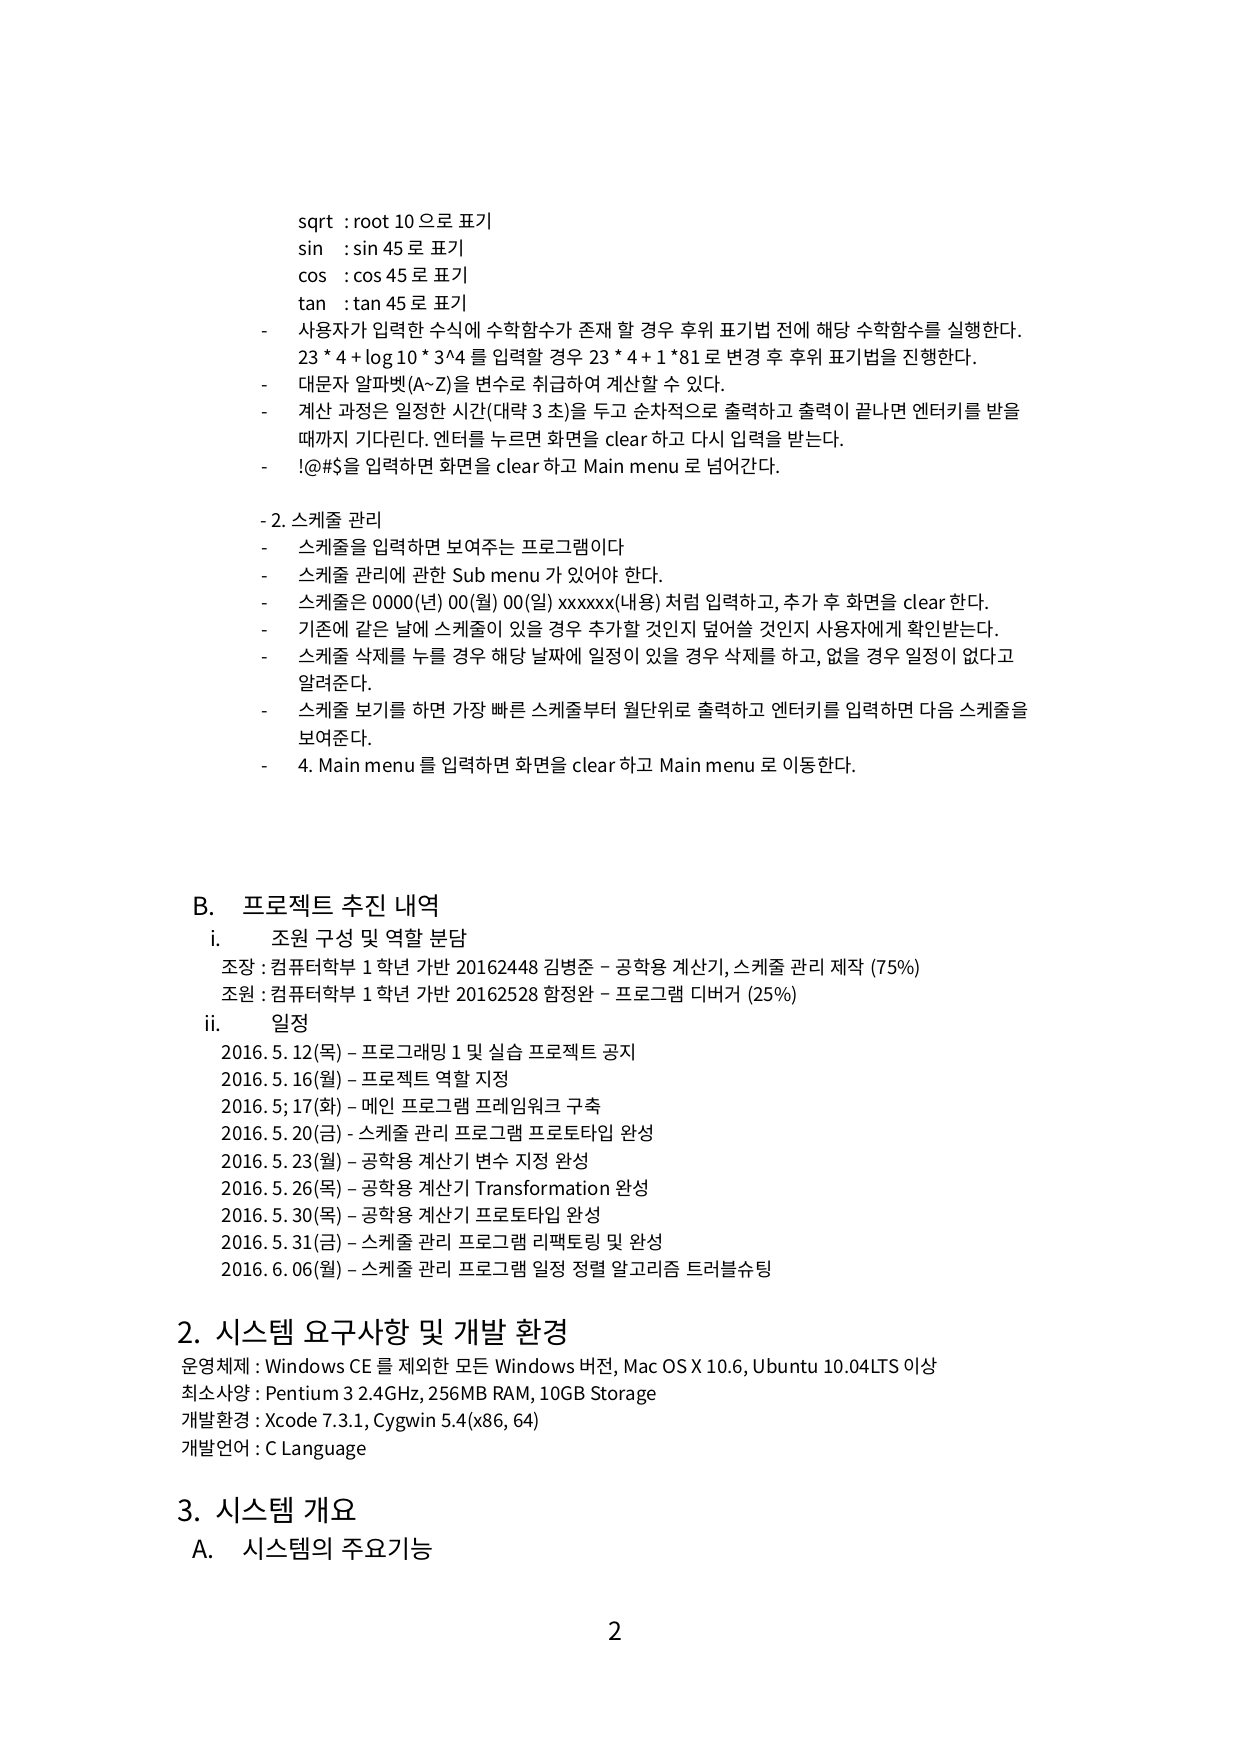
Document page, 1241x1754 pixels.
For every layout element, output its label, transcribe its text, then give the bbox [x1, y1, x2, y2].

text 조원 : 컴퓨터학부 1학년 가반 20162528 함정완 – 프로그램 디버거 (25%) [221, 980, 1063, 1007]
list 프로젝트 추진 내역 [192, 886, 1063, 923]
list 시스템의 주요기능 [192, 1530, 1063, 1566]
list 스케줄은 0000(년) 00(월) 00(일) xxxxxx(내용) 처럼 입력하고, 추가 후 화면을 clear한다. [261, 587, 1063, 614]
text 조장 : 컴퓨터학부 1학년 가반 20162448 김병준 – 공학용 계산기, 스케줄 관리 제작 (75%) [221, 953, 1063, 980]
list 계산 과정은 일정한 시간(대략 3초)을 두고 순차적으로 출력하고 출력이 끝나면 엔터키를 받을 때까지 기다린다. 엔터를 누르면 화면을 clear하고 다시 입력을 받는다. [261, 397, 1063, 451]
list 기존에 같은 날에 스케줄이 있을 경우 추가할 것인지 덮어쓸 것인지 사용자에게 확인받는다. [261, 614, 1063, 642]
text 2016. 5; 17(화) – 메인 프로그램 프레임워크 구축 [221, 1092, 1063, 1119]
list sin : sin 45로 표기 [298, 234, 1063, 261]
list 대문자 알파벳(A~Z)을 변수로 취급하여 계산할 수 있다. [261, 370, 1063, 397]
text 2016. 6. 06(월) – 스케줄 관리 프로그램 일정 정렬 알고리즘 트러블슈팅 [221, 1255, 1063, 1282]
text 2016. 5. 23(월) – 공학용 계산기 변수 지정 완성 [221, 1146, 1063, 1173]
list 23 * 4 + log 10 * 3^4를 입력할 경우 23 * 4 + 1 *81로 변경 후 후위 표기법을 진행한다. [298, 343, 1063, 370]
list tan : tan 45로 표기 [298, 288, 1063, 316]
list cos : cos 45로 표기 [298, 261, 1063, 288]
list 시스템 개요 [177, 1488, 1063, 1530]
text 2016. 5. 16(월) – 프로젝트 역할 지정 [221, 1065, 1063, 1092]
list !@#$을 입력하면 화면을 clear하고 Main menu로 넘어간다. [261, 451, 1063, 479]
list sqrt : root 10으로 표기 [298, 207, 1063, 234]
text 개발언어 : C Language [177, 1433, 1063, 1460]
text 개발환경 : Xcode 7.3.1, Cygwin 5.4(x86, 64) [177, 1406, 1063, 1433]
list 4. Main menu를 입력하면 화면을 clear하고 Main menu로 이동한다. [261, 751, 1063, 778]
list 조원 구성 및 역할 분담 [221, 923, 1063, 953]
text 운영체제 : Windows CE를 제외한 모든 Windows 버전, Mac OS X 10.6, Ubuntu 10.04LTS 이상 [177, 1352, 1063, 1379]
text 최소사양 : Pentium 3 2.4GHz, 256MB RAM, 10GB Storage [177, 1379, 1063, 1406]
text 2016. 5. 31(금) – 스케줄 관리 프로그램 리팩토링 및 완성 [221, 1228, 1063, 1255]
list 스케줄 삭제를 누를 경우 해당 날짜에 일정이 있을 경우 삭제를 하고, 없을 경우 일정이 없다고 알려준다. [261, 642, 1063, 696]
text 2016. 5. 30(목) – 공학용 계산기 프로토타입 완성 [221, 1201, 1063, 1228]
text 2016. 5. 20(금) - 스케줄 관리 프로그램 프로토타입 완성 [221, 1119, 1063, 1146]
list 시스템 요구사항 및 개발 환경 [177, 1309, 1063, 1352]
list 스케줄 보기를 하면 가장 빠른 스케줄부터 월단위로 출력하고 엔터키를 입력하면 다음 스케줄을 보여준다. [261, 696, 1063, 751]
text 2016. 5. 12(목) – 프로그래밍1 및 실습 프로젝트 공지 [221, 1037, 1063, 1065]
text 2016. 5. 26(목) – 공학용 계산기 Transformation 완성 [221, 1173, 1063, 1201]
list 스케줄 관리에 관한 Sub menu가 있어야 한다. [261, 560, 1063, 587]
list 사용자가 입력한 수식에 수학함수가 존재 할 경우 후위 표기법 전에 해당 수학함수를 실행한다. [261, 316, 1063, 343]
list 일정 [221, 1007, 1063, 1037]
text - 2. 스케줄 관리 [177, 506, 1063, 533]
list 스케줄을 입력하면 보여주는 프로그램이다 [261, 533, 1063, 560]
